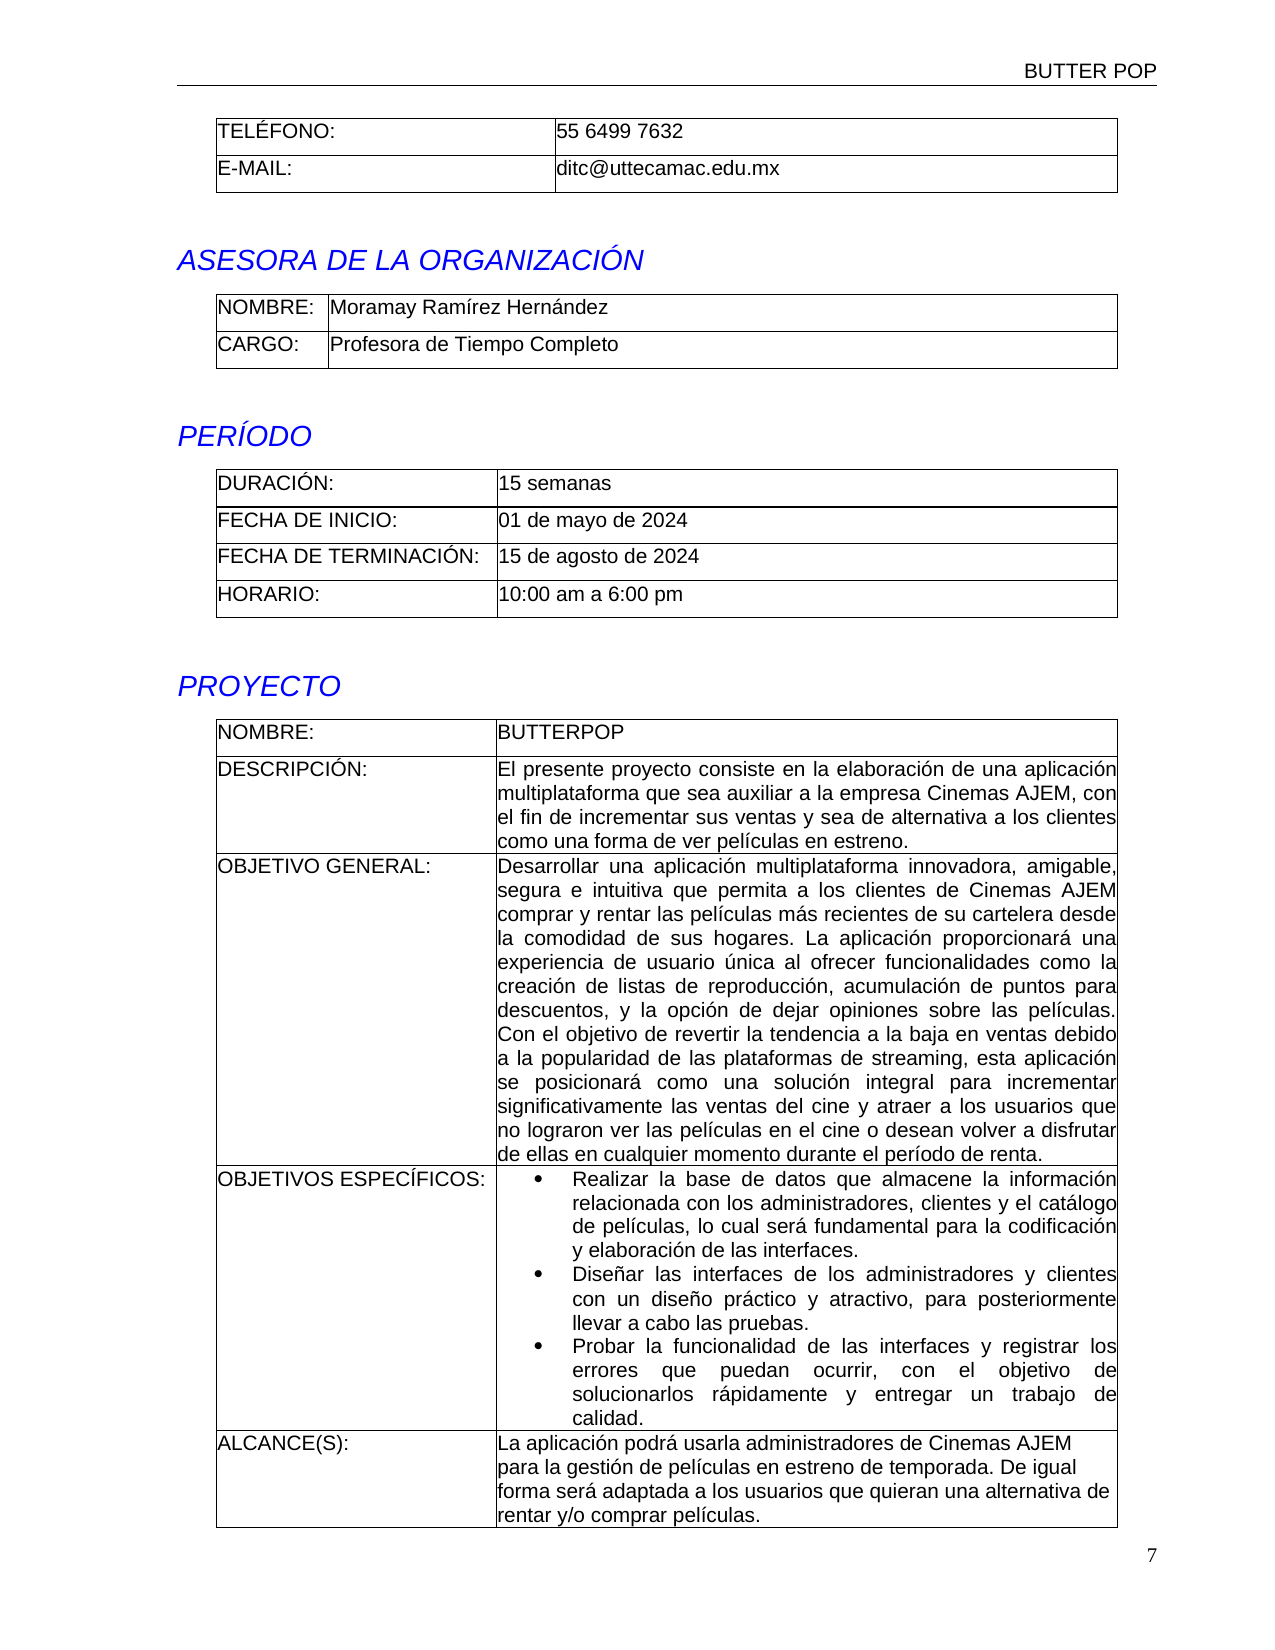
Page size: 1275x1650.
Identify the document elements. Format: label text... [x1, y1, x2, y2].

table_cell ditc@uttecamac.edu.mx [556, 156, 1117, 192]
table_cell OBJETIVO GENERAL: [217, 854, 496, 1165]
table_cell TELÉFONO: [217, 119, 555, 155]
table_header NOMBRE: [217, 295, 328, 331]
table_header BUTTERPOP [497, 720, 1117, 756]
table_header Moramay Ramírez Hernández [329, 295, 1117, 331]
table_header NOMBRE: [217, 720, 496, 756]
table_cell 10:00 am a 6:00 pm [498, 581, 1117, 617]
table_cell 55 6499 7632 [556, 119, 1117, 155]
table_cell FECHA DE TERMINACIÓN: [217, 544, 497, 580]
table_cell Realizar la base de datos que almacene la información relacionada con los administradores, clientes y el catálogo de películas, lo cual será fundamental para la codificación y elaboración de las interfaces. Diseñar las interfaces de los administradores y clientes con un diseño práctico y atractivo, para posteriormente llevar a cabo las pruebas. Probar la funcionalidad de las interfaces y registrar los errores que puedan ocurrir, con el objetivo de solucionarlos rápidamente y entregar un trabajo de calidad. [497, 1166, 1117, 1430]
table_header 15 semanas [498, 470, 1117, 506]
text ASESORA DE LA ORGANIZACIÓN [177, 243, 1157, 277]
table_cell DESCRIPCIÓN: [217, 757, 496, 853]
table_cell FECHA DE INICIO: [217, 508, 497, 543]
table_cell HORARIO: [217, 581, 497, 617]
text PERÍODO [177, 419, 1157, 453]
table_cell El presente proyecto consiste en la elaboración de una aplicación multiplataforma que sea auxiliar a la empresa Cinemas AJEM, con el fin de incrementar sus ventas y sea de alternativa a los clientes como una forma de ver películas en estreno. [497, 757, 1117, 853]
table_cell 01 de mayo de 2024 [498, 508, 1117, 543]
table_cell Desarrollar una aplicación multiplataforma innovadora, amigable, segura e intuitiva que permita a los clientes de Cinemas AJEM comprar y rentar las películas más recientes de su cartelera desde la comodidad de sus hogares. La aplicación proporcionará una experiencia de usuario única al ofrecer funcionalidades como la creación de listas de reproducción, acumulación de puntos para descuentos, y la opción de dejar opiniones sobre las películas. Con el objetivo de revertir la tendencia a la baja en ventas debido a la popularidad de las plataformas de streaming, esta aplicación se posicionará como una solución integral para incrementar significativamente las ventas del cine y atraer a los usuarios que no lograron ver las películas en el cine o desean volver a disfrutar de ellas en cualquier momento durante el período de renta. [497, 854, 1117, 1165]
table_header DURACIÓN: [217, 470, 497, 506]
text PROYECTO [177, 669, 1157, 702]
table_cell Profesora de Tiempo Completo [329, 332, 1117, 368]
table_cell La aplicación podrá usarla administradores de Cinemas AJEM para la gestión de películas en estreno de temporada. De igual forma será adaptada a los usuarios que quieran una alternativa de rentar y/o comprar películas. [497, 1431, 1117, 1527]
table_cell E-MAIL: [217, 156, 555, 192]
table_cell OBJETIVOS ESPECÍFICOS: [217, 1166, 496, 1430]
table_cell ALCANCE(S): [217, 1431, 496, 1527]
table_cell CARGO: [217, 332, 328, 368]
table_cell 15 de agosto de 2024 [498, 544, 1117, 580]
